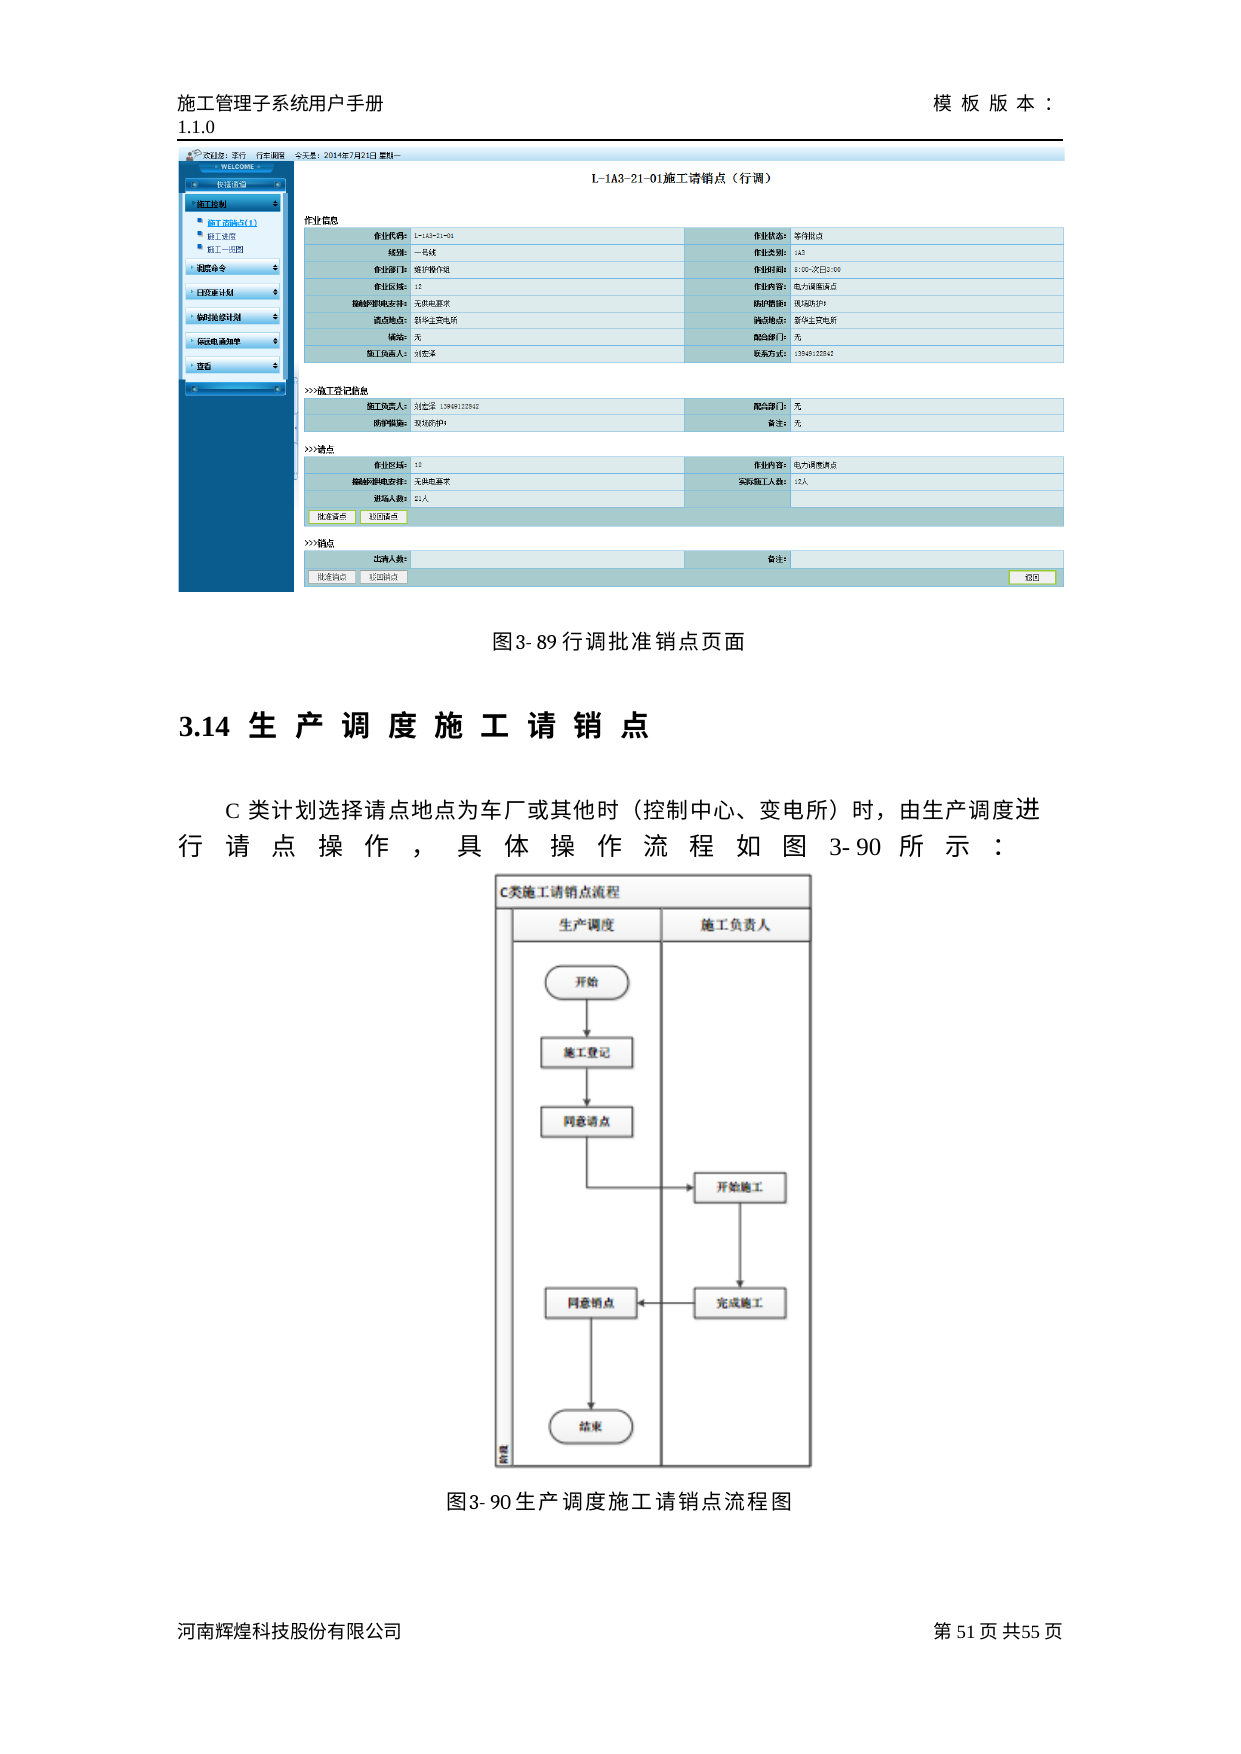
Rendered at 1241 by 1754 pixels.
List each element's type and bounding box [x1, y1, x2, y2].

picture [492, 870, 817, 1470]
picture [178, 147, 1065, 592]
